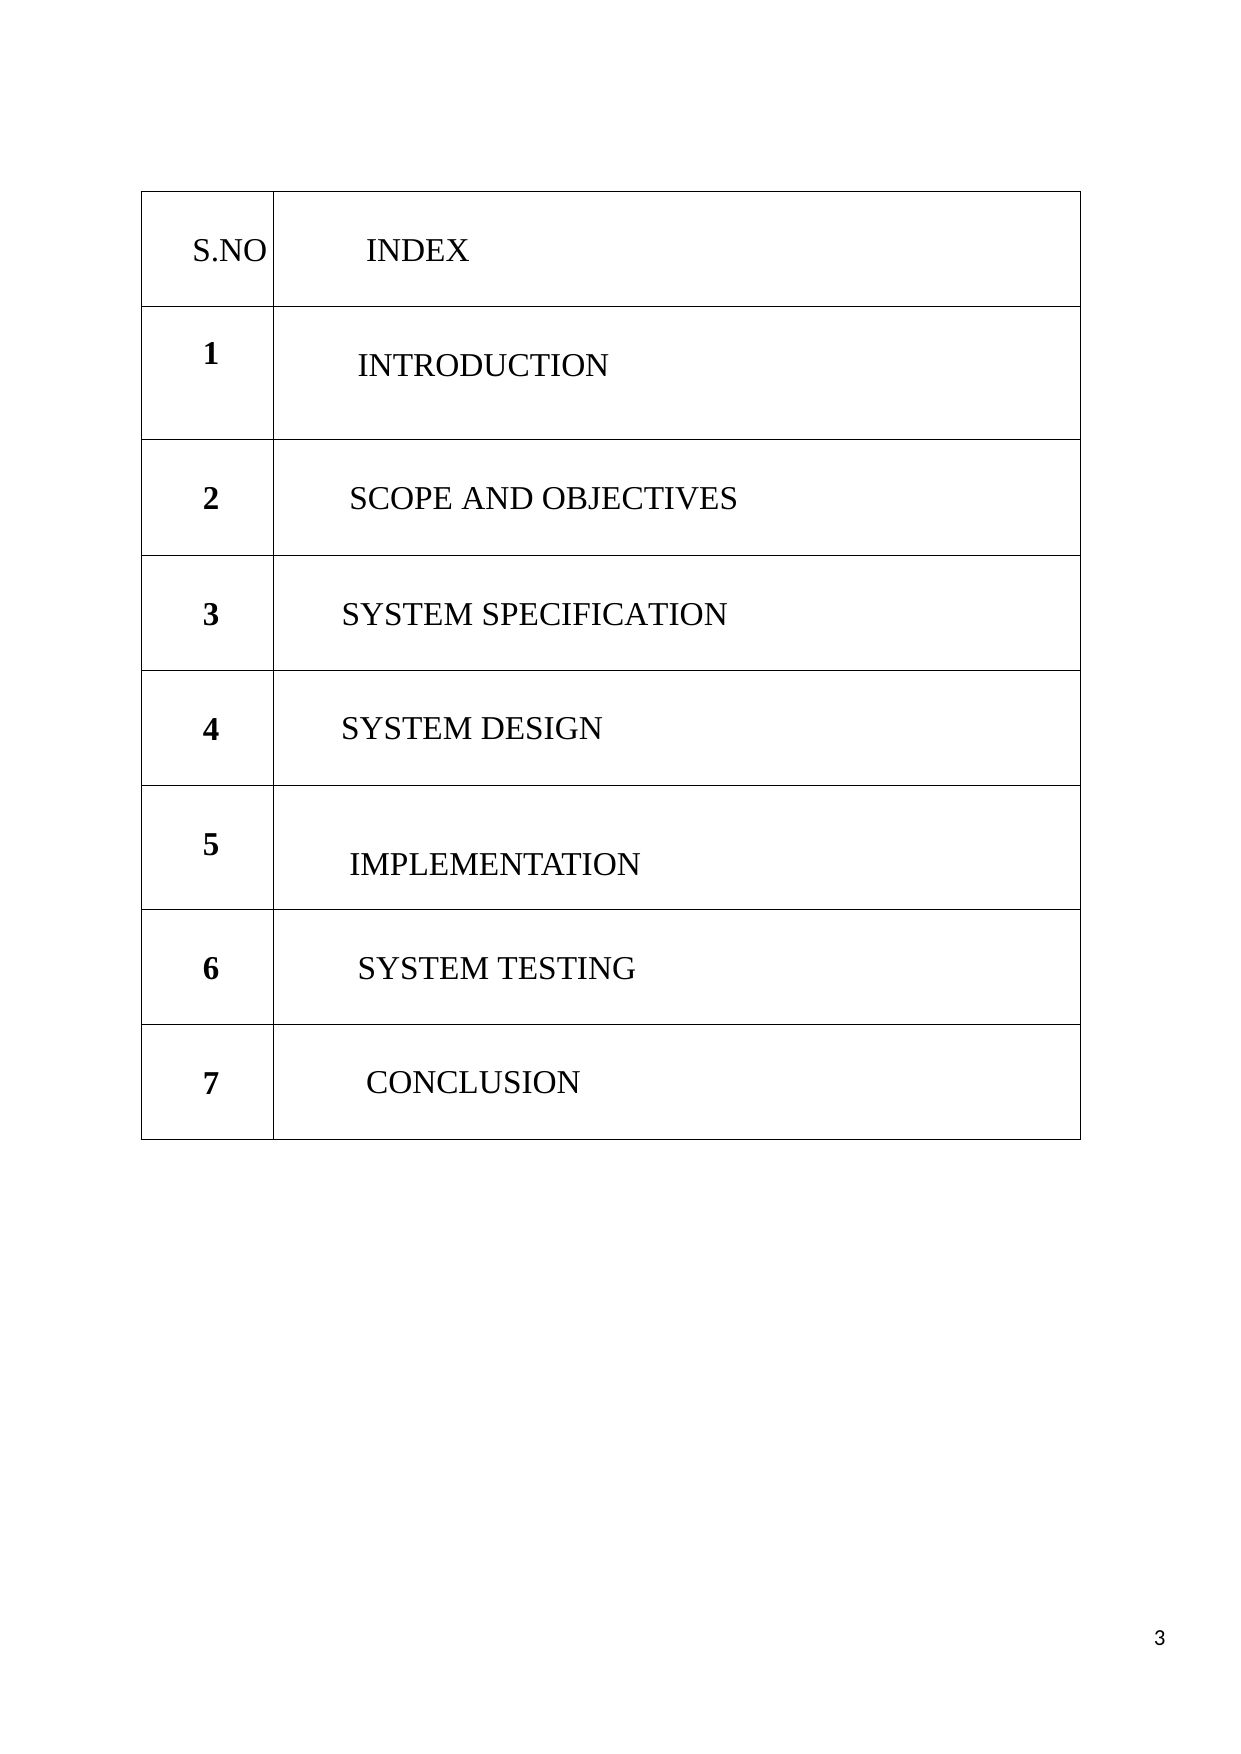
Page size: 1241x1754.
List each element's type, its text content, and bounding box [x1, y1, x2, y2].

table_cell 6 [142, 910, 273, 1024]
table_cell 5 [142, 786, 273, 909]
table_cell 1 [142, 307, 273, 438]
table_cell SYSTEM TESTING [274, 910, 1080, 1024]
table_cell SCOPE AND OBJECTIVES [274, 440, 1080, 555]
table_header INDEX [274, 192, 1080, 306]
table_cell 4 [142, 671, 273, 785]
table_cell 7 [142, 1025, 273, 1139]
table_header S.NO [142, 192, 273, 306]
table_cell 3 [142, 556, 273, 670]
table_cell SYSTEM DESIGN [274, 671, 1080, 785]
table_cell IMPLEMENTATION [274, 786, 1080, 909]
table_cell CONCLUSION [274, 1025, 1080, 1139]
table_cell INTRODUCTION [274, 307, 1080, 438]
table_cell SYSTEM SPECIFICATION [274, 556, 1080, 670]
table_cell 2 [142, 440, 273, 555]
